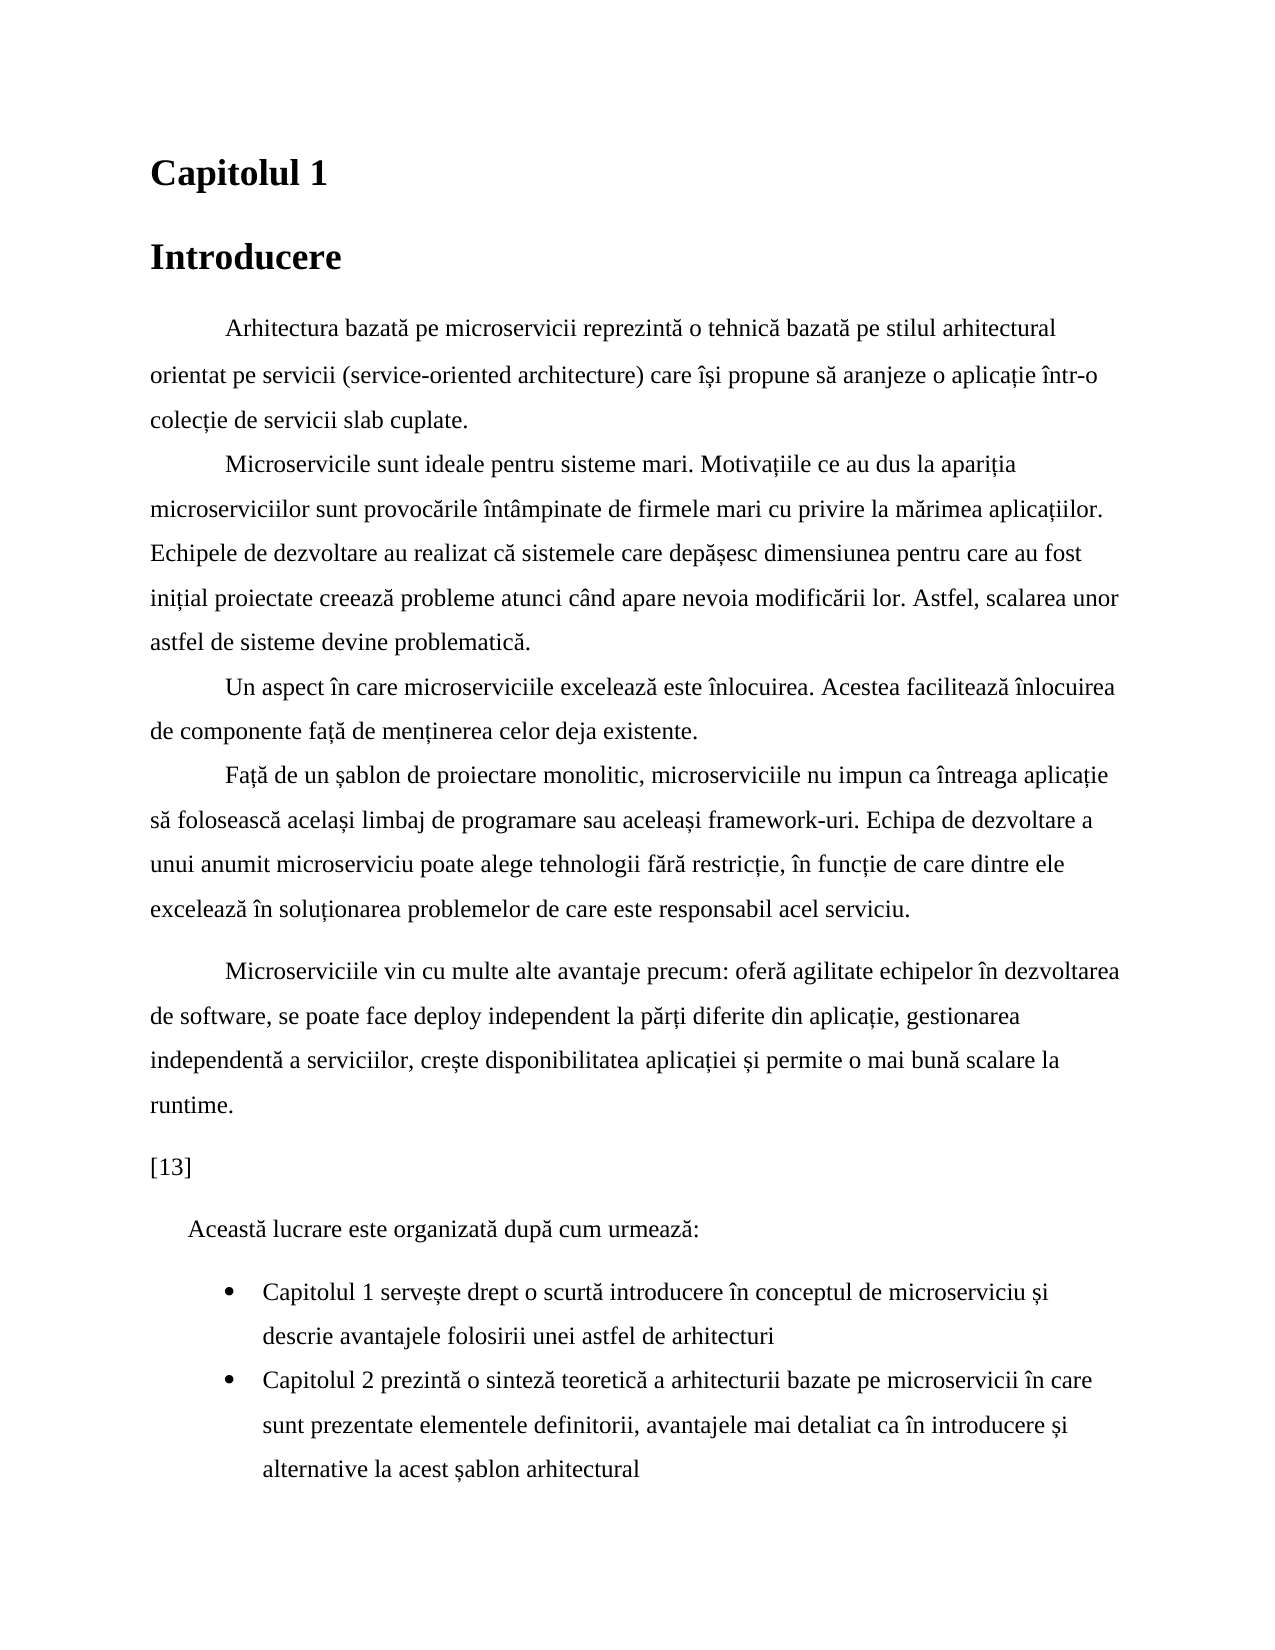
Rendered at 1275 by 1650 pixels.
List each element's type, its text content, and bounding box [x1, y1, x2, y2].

list Introducere Arhitectura bazată pe microservicii reprezintă o tehnică bazată pe stilul arhitectural orientat pe servicii (service-oriented architecture) care își propune să aranjeze o aplicație într-o colecție de servicii slab cuplate. Microservicile sunt ideale pentru sisteme mari. Motivațiile ce au dus la apariția microserviciilor sunt provocările întâmpinate de firmele mari cu privire la mărimea aplicațiilor. Echipele de dezvoltare au realizat că sistemele care depășesc dimensiunea pentru care au fost inițial proiectate creează probleme atunci când apare nevoia modificării lor. Astfel, scalarea unor astfel de sisteme devine problematică. Un aspect în care microserviciile excelează este înlocuirea. Acestea facilitează înlocuirea de componente față de menținerea celor deja existente. Față de un șablon de proiectare monolitic, microserviciile nu impun ca întreaga aplicație să folosească același limbaj de programare sau aceleași framework-uri. Echipa de dezvoltare a unui anumit microserviciu poate alege tehnologii fără restricție, în funcție de care dintre ele excelează în soluționarea problemelor de care este responsabil acel serviciu. [150, 234, 1125, 923]
list Capitolul 2 prezintă o sinteză teoretică a arhitecturii bazate pe microservicii în care sunt prezentate elementele definitorii, avantajele mai detaliat ca în introducere și alternative la acest șablon arhitectural [225, 1366, 1125, 1483]
text [13] [150, 1152, 1125, 1181]
list Capitolul 1 [150, 150, 1125, 193]
text Această lucrare este organizată după cum urmează: [187, 1214, 1125, 1243]
list Capitolul 1 servește drept o scurtă introducere în conceptul de microserviciu și descrie avantajele folosirii unei astfel de arhitecturi [225, 1277, 1125, 1350]
text Microserviciile vin cu multe alte avantaje precum: oferă agilitate echipelor în dezvoltarea de software, se poate face deploy independent la părți diferite din aplicație, gestionarea independentă a serviciilor, crește disponibilitatea aplicației și permite o mai bună scalare la runtime. [150, 956, 1125, 1118]
